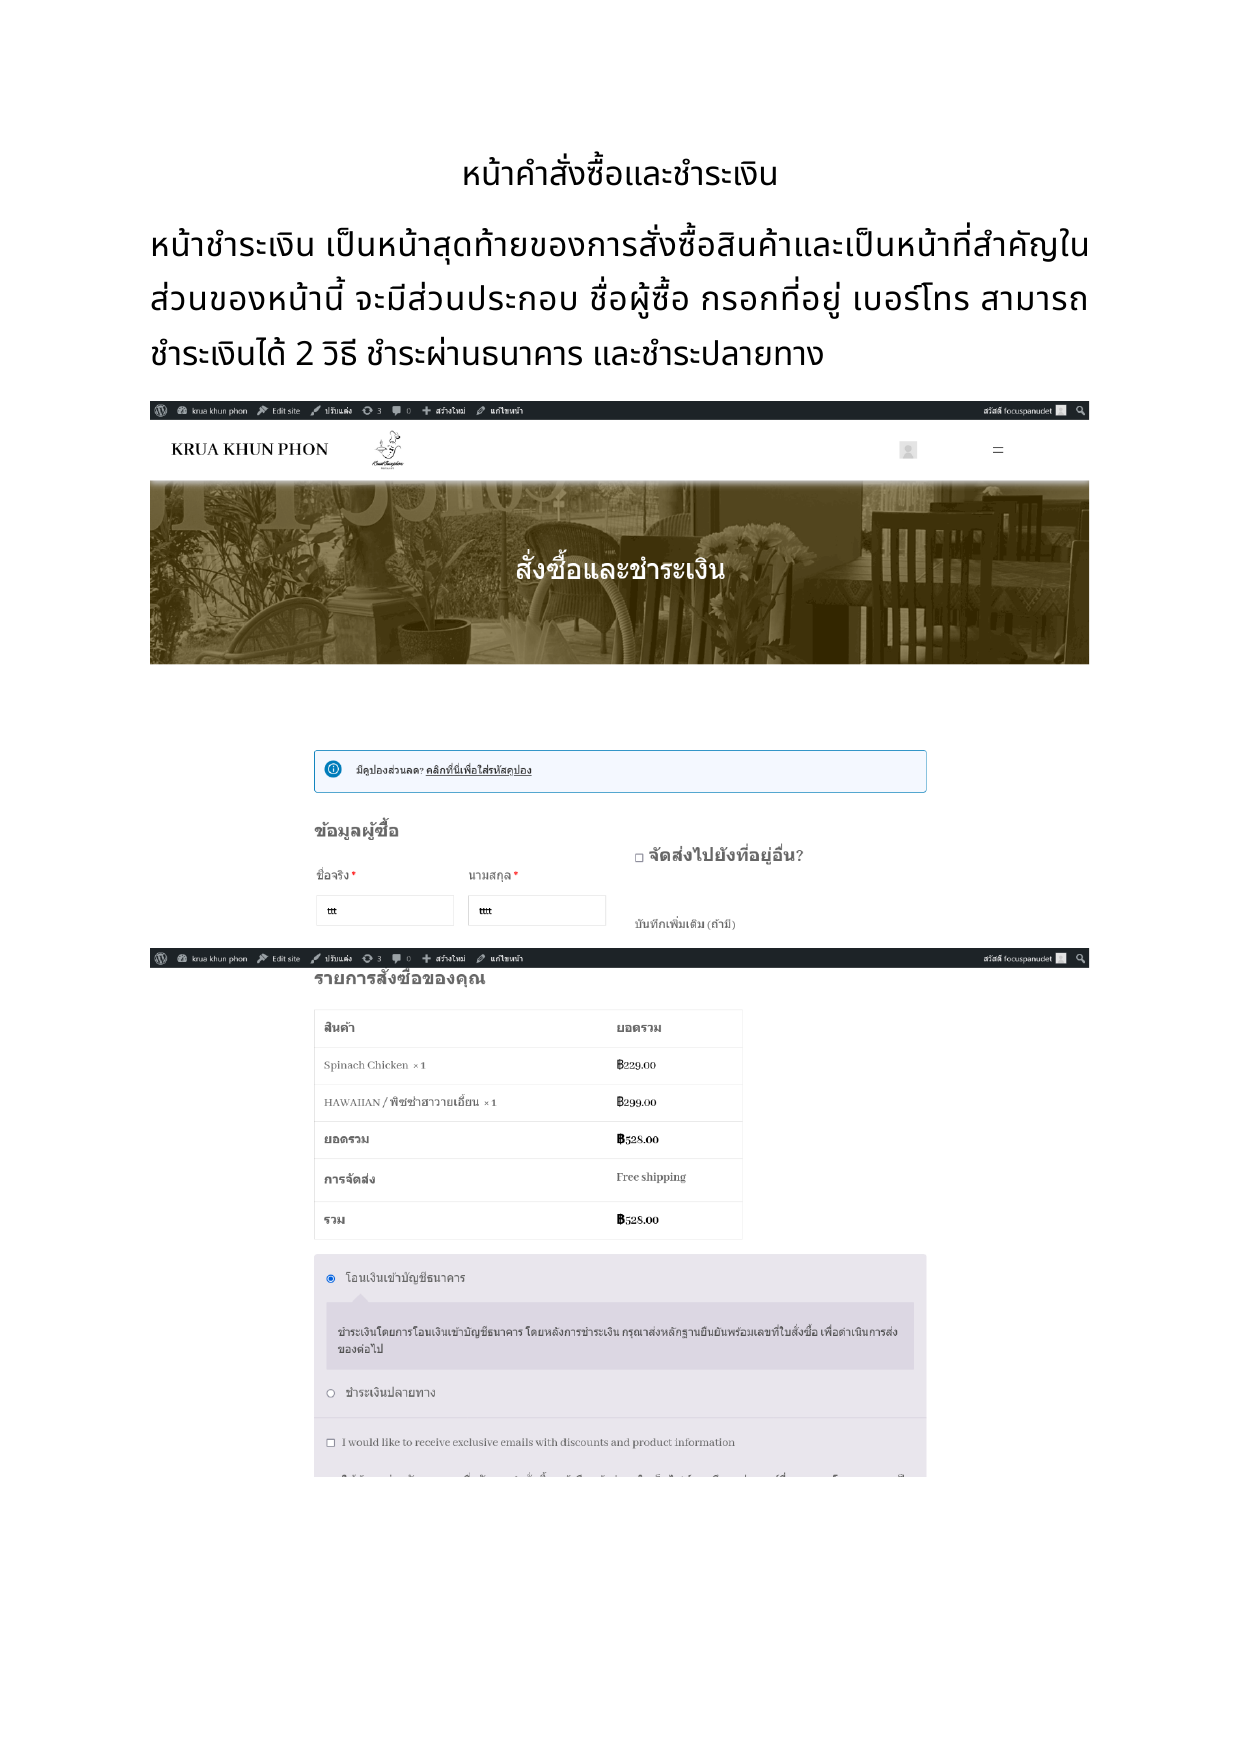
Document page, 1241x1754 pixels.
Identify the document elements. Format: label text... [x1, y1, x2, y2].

picture [150, 401, 1090, 930]
text หน้าชำระเงิน เป็นหน้าสุดท้ายของการสั่งซื้อสินค้าและเป็นหน้าที่สำคัญในส่วนของหน้านี้ จะมีส่วนประกอบ ชื่อผู้ซื้อ กรอกที่อยู่ เบอร์โทร สามารถชำระเงินได้ 2 วิธี ชำระผ่านธนาคาร และชำระปลายทาง [150, 221, 1090, 380]
text หน้าคำสั่งซื้อและชำระเงิน [150, 150, 1090, 200]
picture [150, 948, 1090, 1477]
